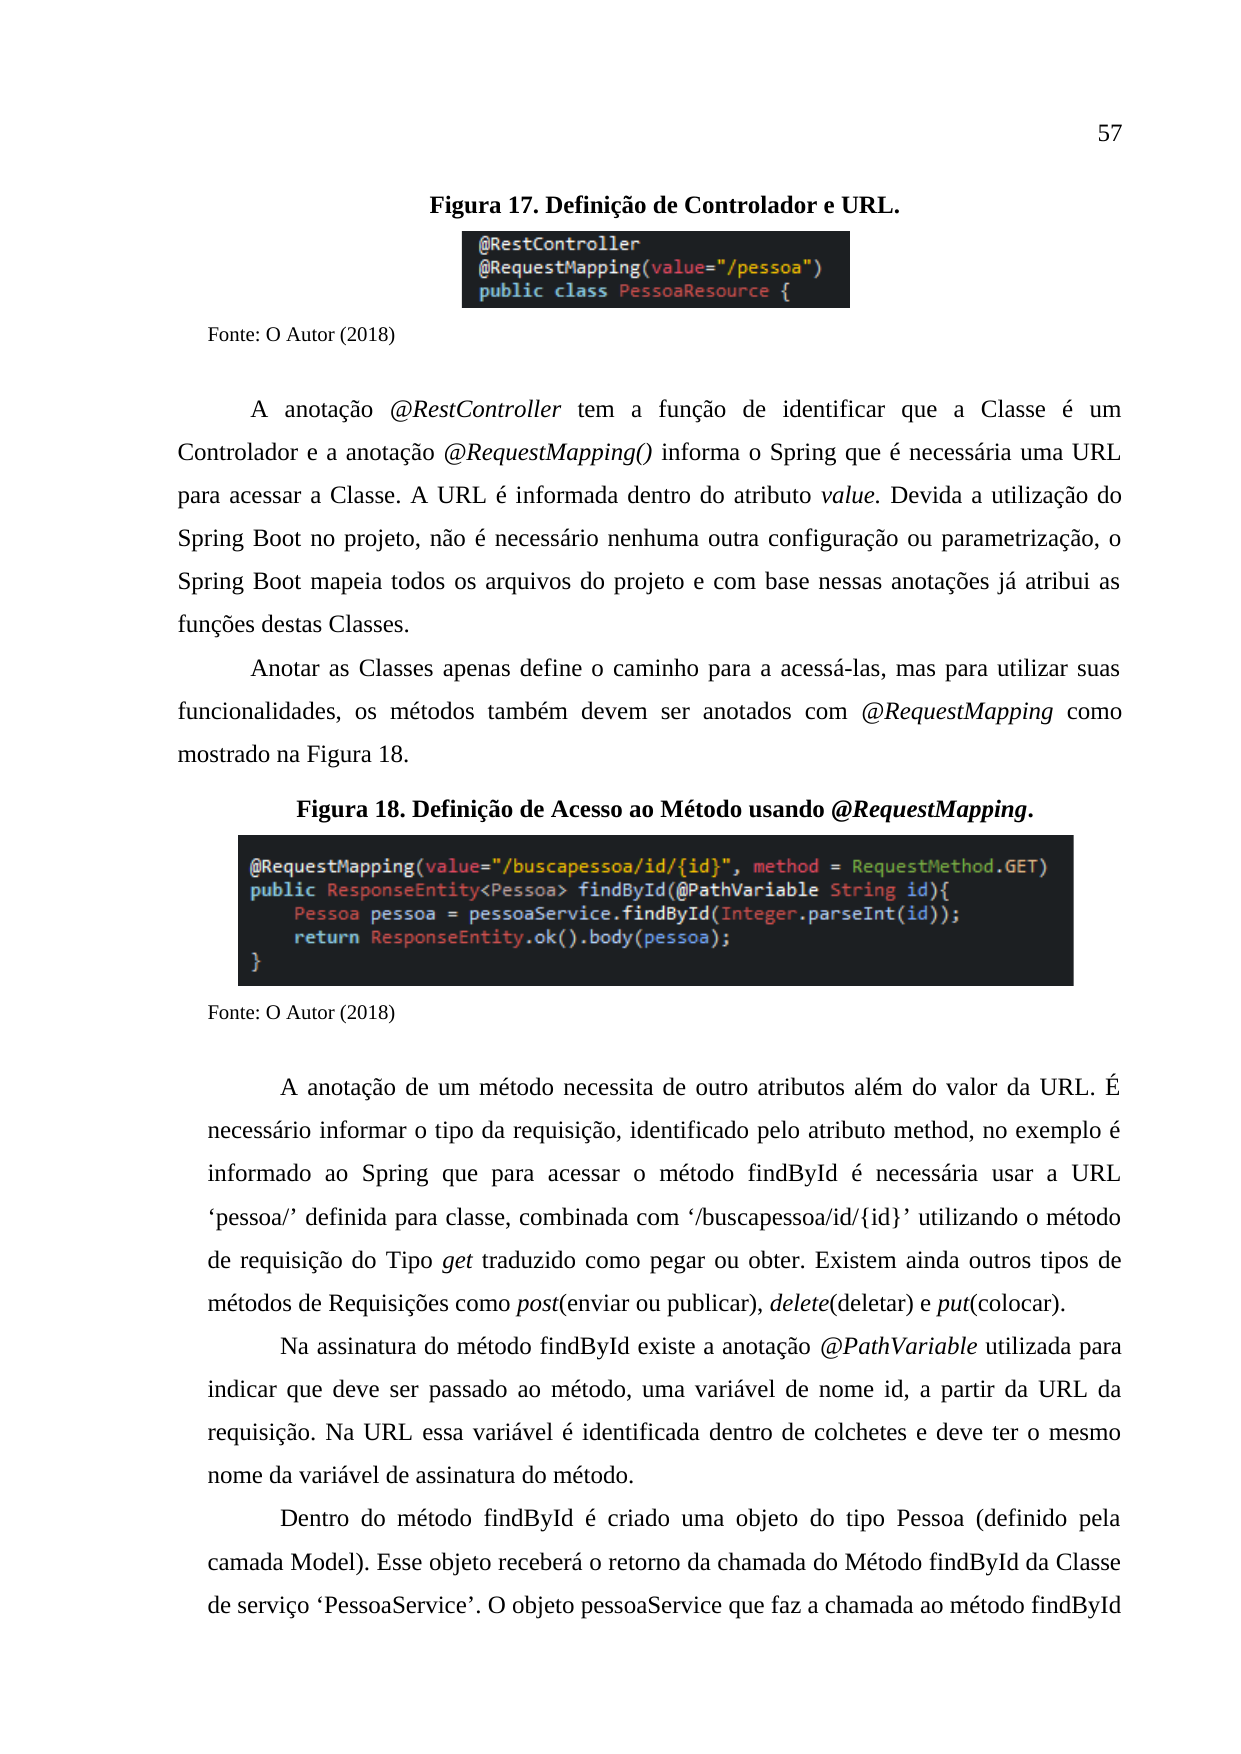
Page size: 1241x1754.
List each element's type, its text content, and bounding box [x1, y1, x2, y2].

text A anotação de um método necessita de outro atributos além do valor da URL. É necessário informar o tipo da requisição, identificado pelo atributo method, no exemplo é informado ao Spring que para acessar o método findById é necessária usar a URL ‘pessoa/’ definida para classe, combinada com ‘/buscapessoa/id/{id}’ utilizando o método de requisição do Tipo get traduzido como pegar ou obter. Existem ainda outros tipos de métodos de Requisições como post(enviar ou publicar), delete(deletar) e put(colocar). [207, 1072, 1122, 1317]
picture [238, 835, 1074, 986]
picture [461, 231, 850, 308]
text Figura 18. Definição de Acesso ao Método usando @RequestMapping. [207, 794, 1122, 823]
text Figura 17. Definição de Controlador e URL. [207, 190, 1122, 218]
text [207, 1503, 1122, 1618]
text A anotação @RestController tem a função de identificar que a Classe é um Controlador e a anotação @RequestMapping() informa o Spring que é necessária uma URL para acessar a Classe. A URL é informada dentro do atributo value. Devida a utilização do Spring Boot no projeto, não é necessário nenhuma outra configuração ou parametrização, o Spring Boot mapeia todos os arquivos do projeto e com base nessas anotações já atribui as funções destas Classes. [177, 394, 1122, 638]
text Fonte: O Autor (2018) [207, 322, 1122, 346]
text Na assinatura do método findById existe a anotação @PathVariable utilizada para indicar que deve ser passado ao método, uma variável de nome id, a partir da URL da requisição. Na URL essa variável é identificada dentro de colchetes e deve ter o mesmo nome da variável de assinatura do método. [207, 1331, 1122, 1489]
text Fonte: O Autor (2018) [207, 1000, 1122, 1024]
text Anotar as Classes apenas define o caminho para a acessá-las, mas para utilizar suas funcionalidades, os métodos também devem ser anotados com @RequestMapping como mostrado na Figura 18. [177, 653, 1122, 768]
